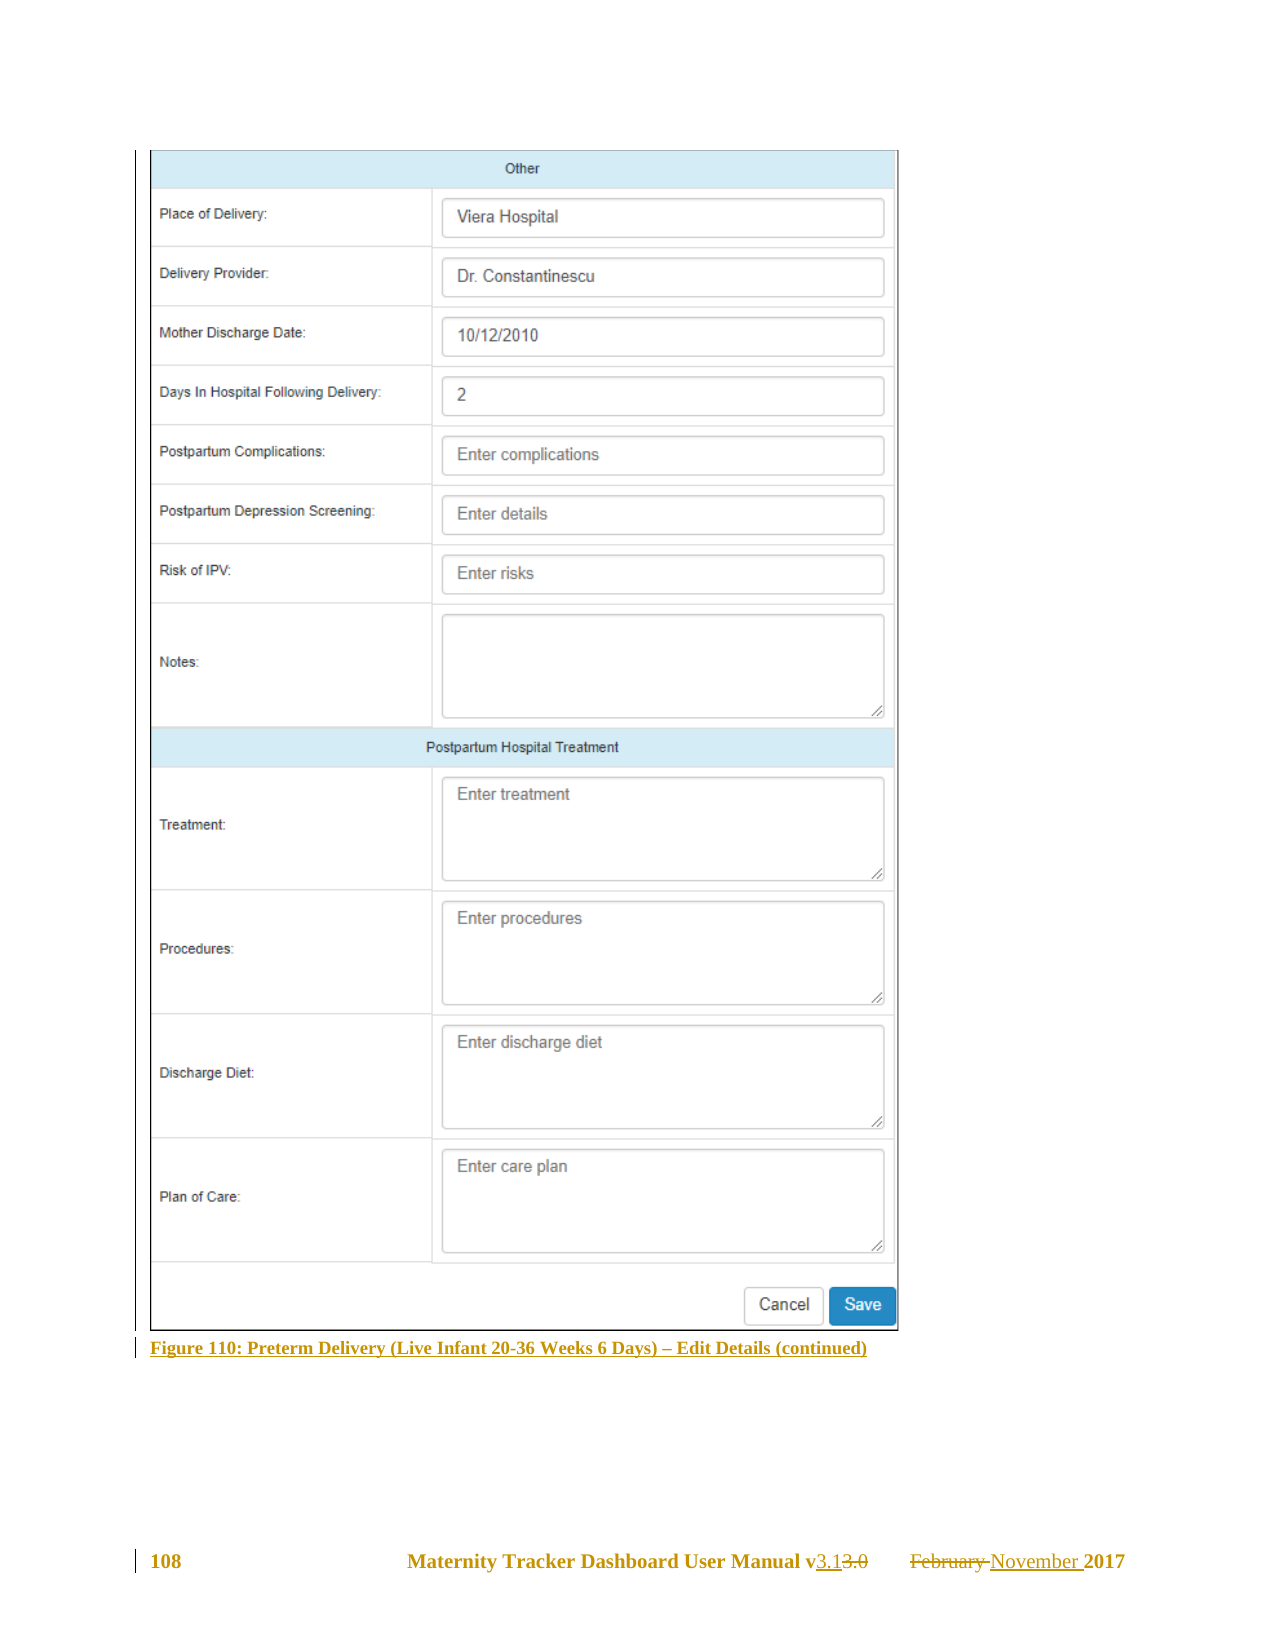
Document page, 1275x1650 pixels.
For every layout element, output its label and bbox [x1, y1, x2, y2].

picture [150, 150, 899, 1331]
